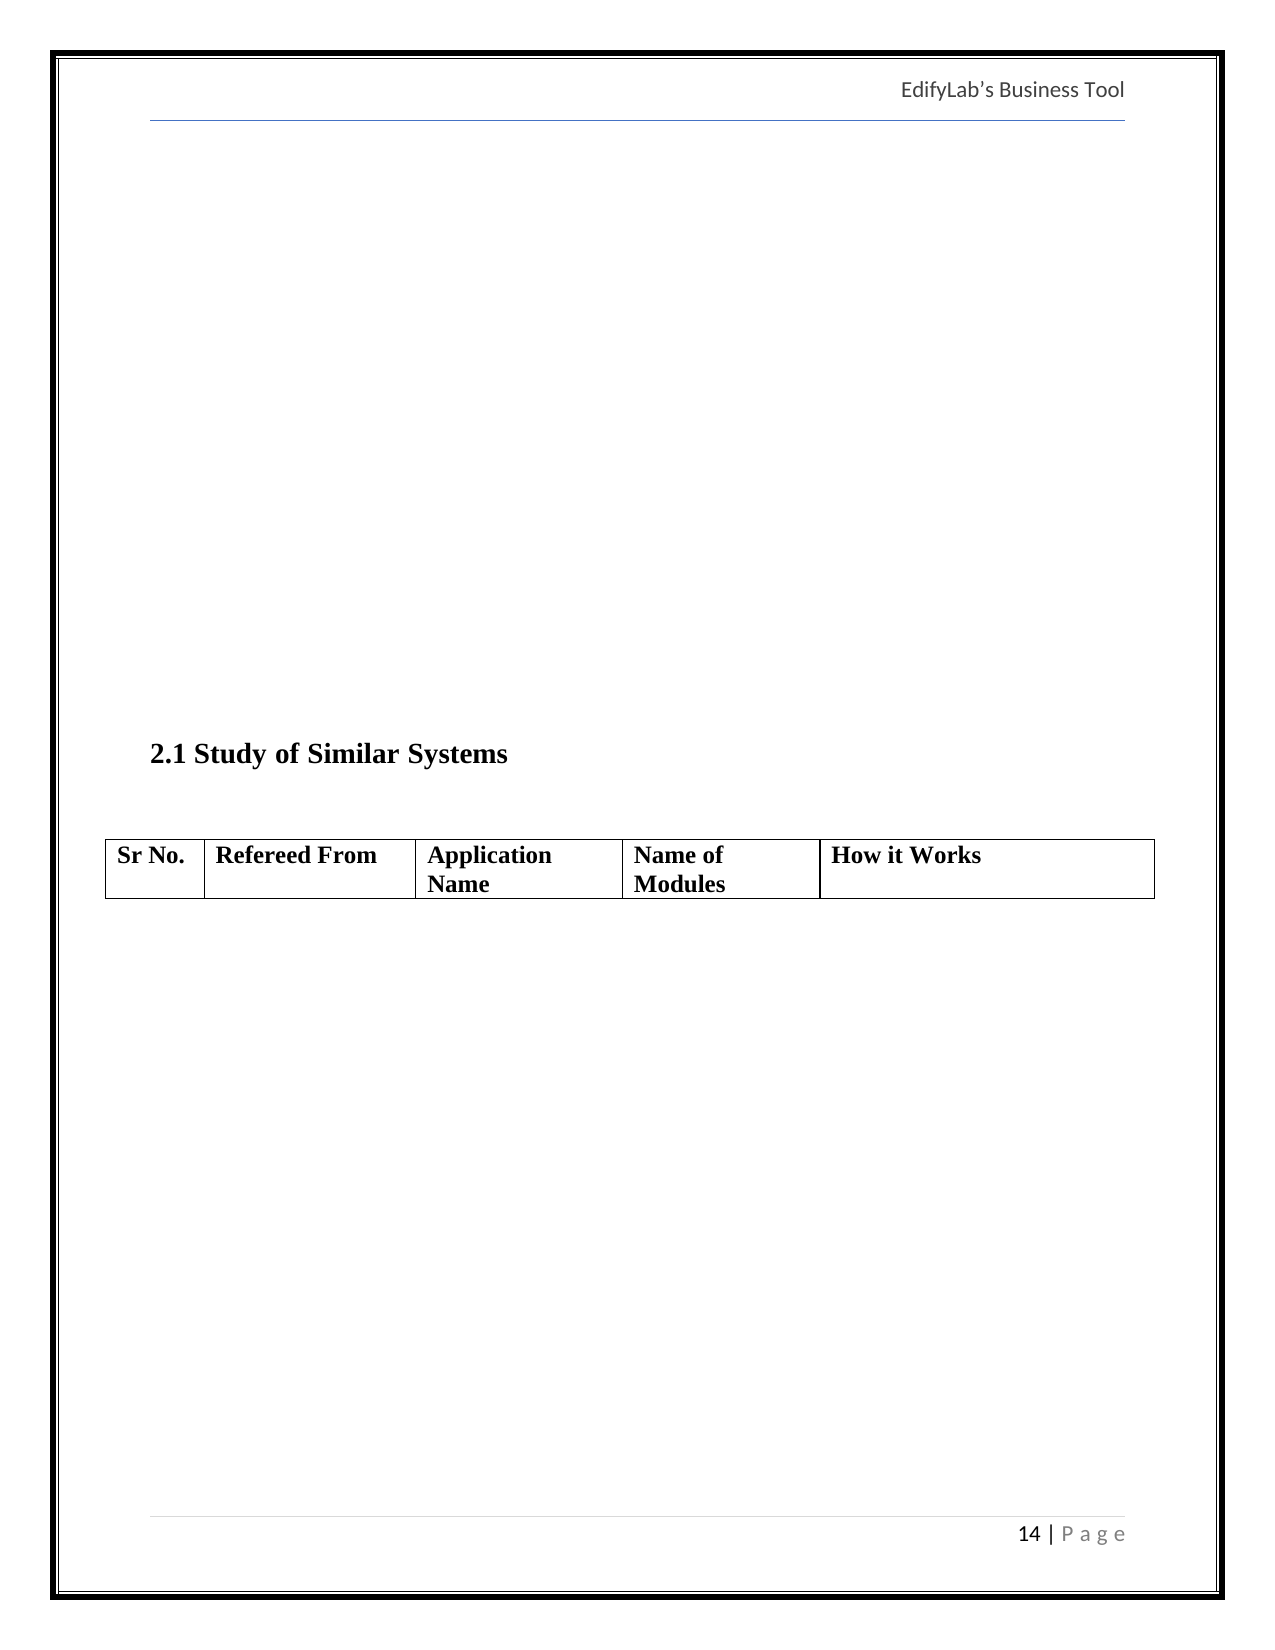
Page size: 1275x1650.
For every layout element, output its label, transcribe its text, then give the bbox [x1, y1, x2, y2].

table_header Application Name [416, 840, 622, 898]
text 2.1 Study of Similar Systems [150, 736, 1125, 770]
table_header Name of Modules [623, 840, 819, 898]
table_header Sr No. [106, 840, 204, 898]
table_header How it Works [821, 840, 1154, 898]
table_header Refereed From [205, 840, 415, 898]
